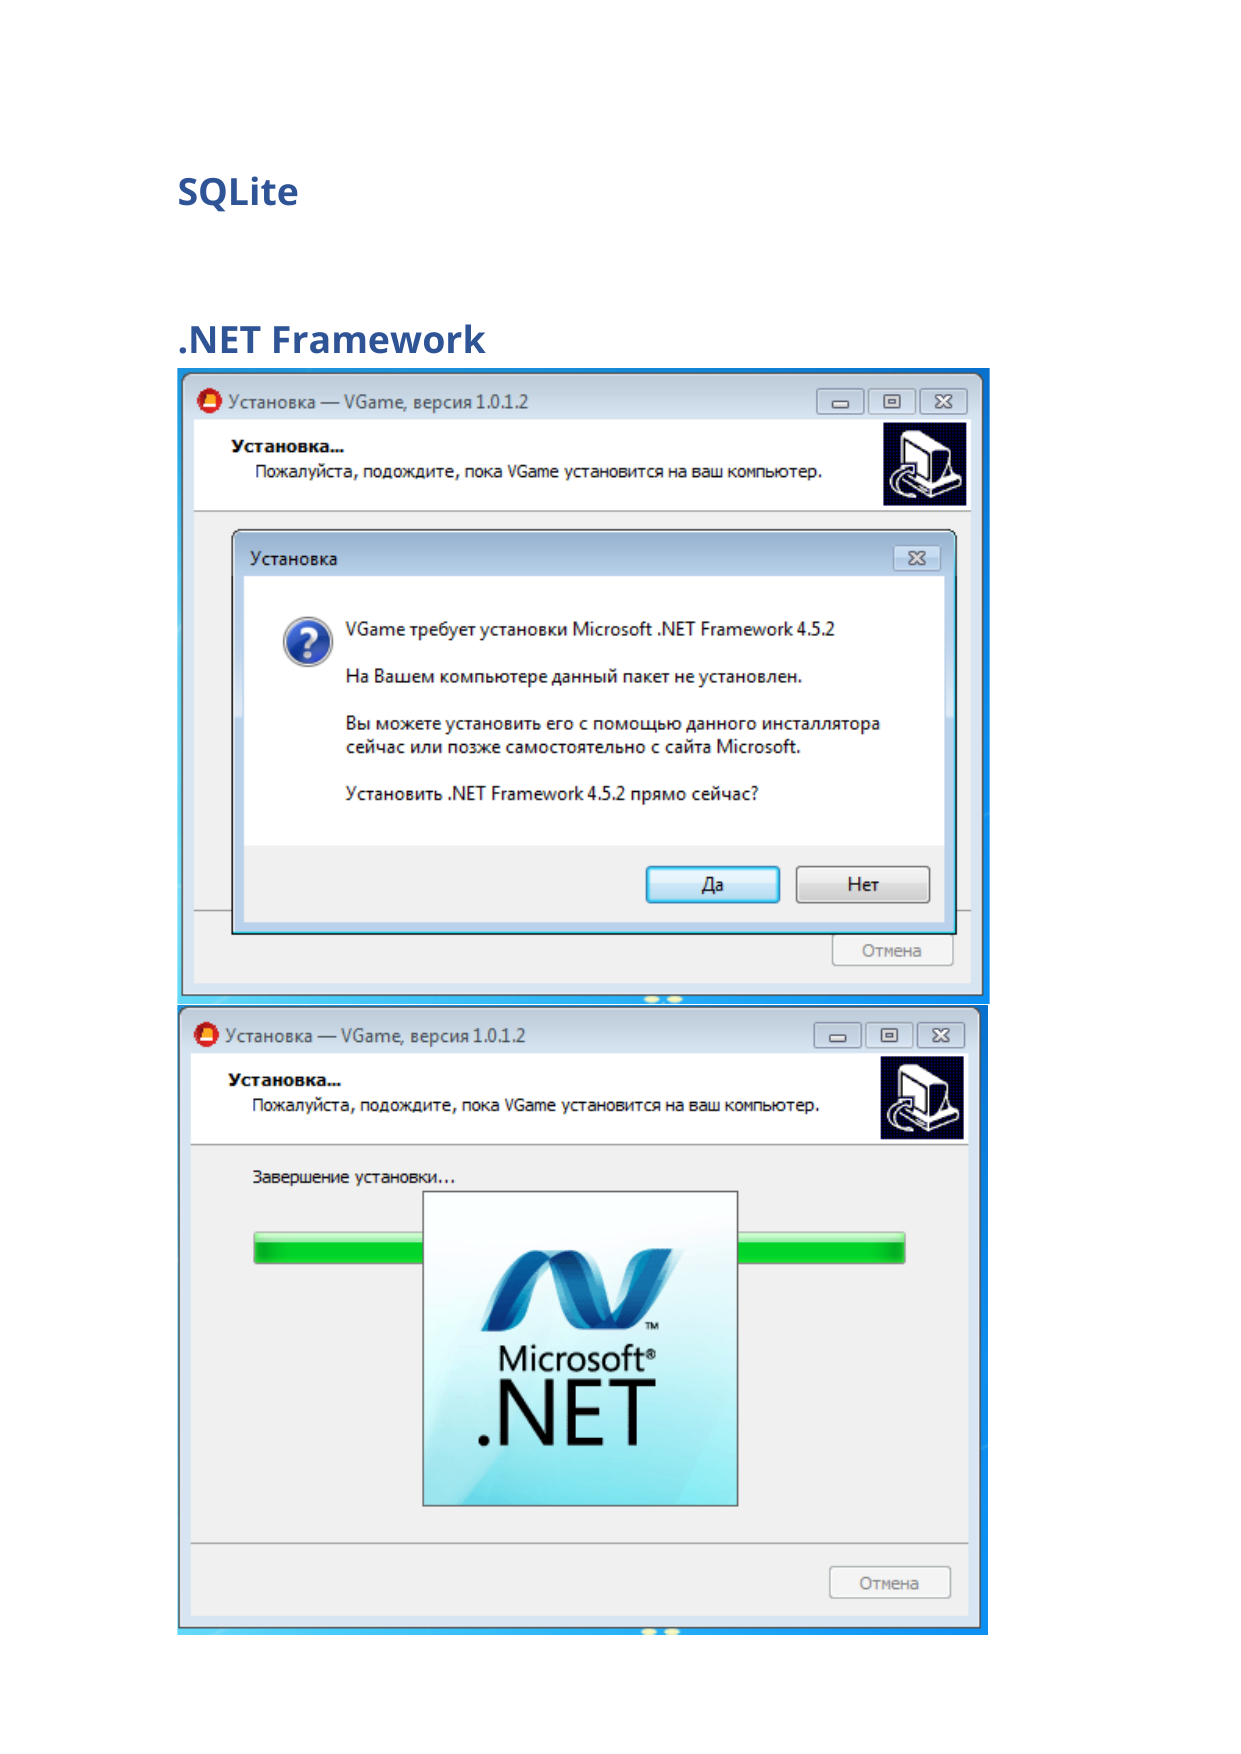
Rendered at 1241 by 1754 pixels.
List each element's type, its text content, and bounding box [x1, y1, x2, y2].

picture [177, 1005, 988, 1635]
subtitle SQLite [177, 165, 1152, 216]
subtitle .NET Framework [177, 314, 1152, 365]
picture [177, 368, 990, 1004]
